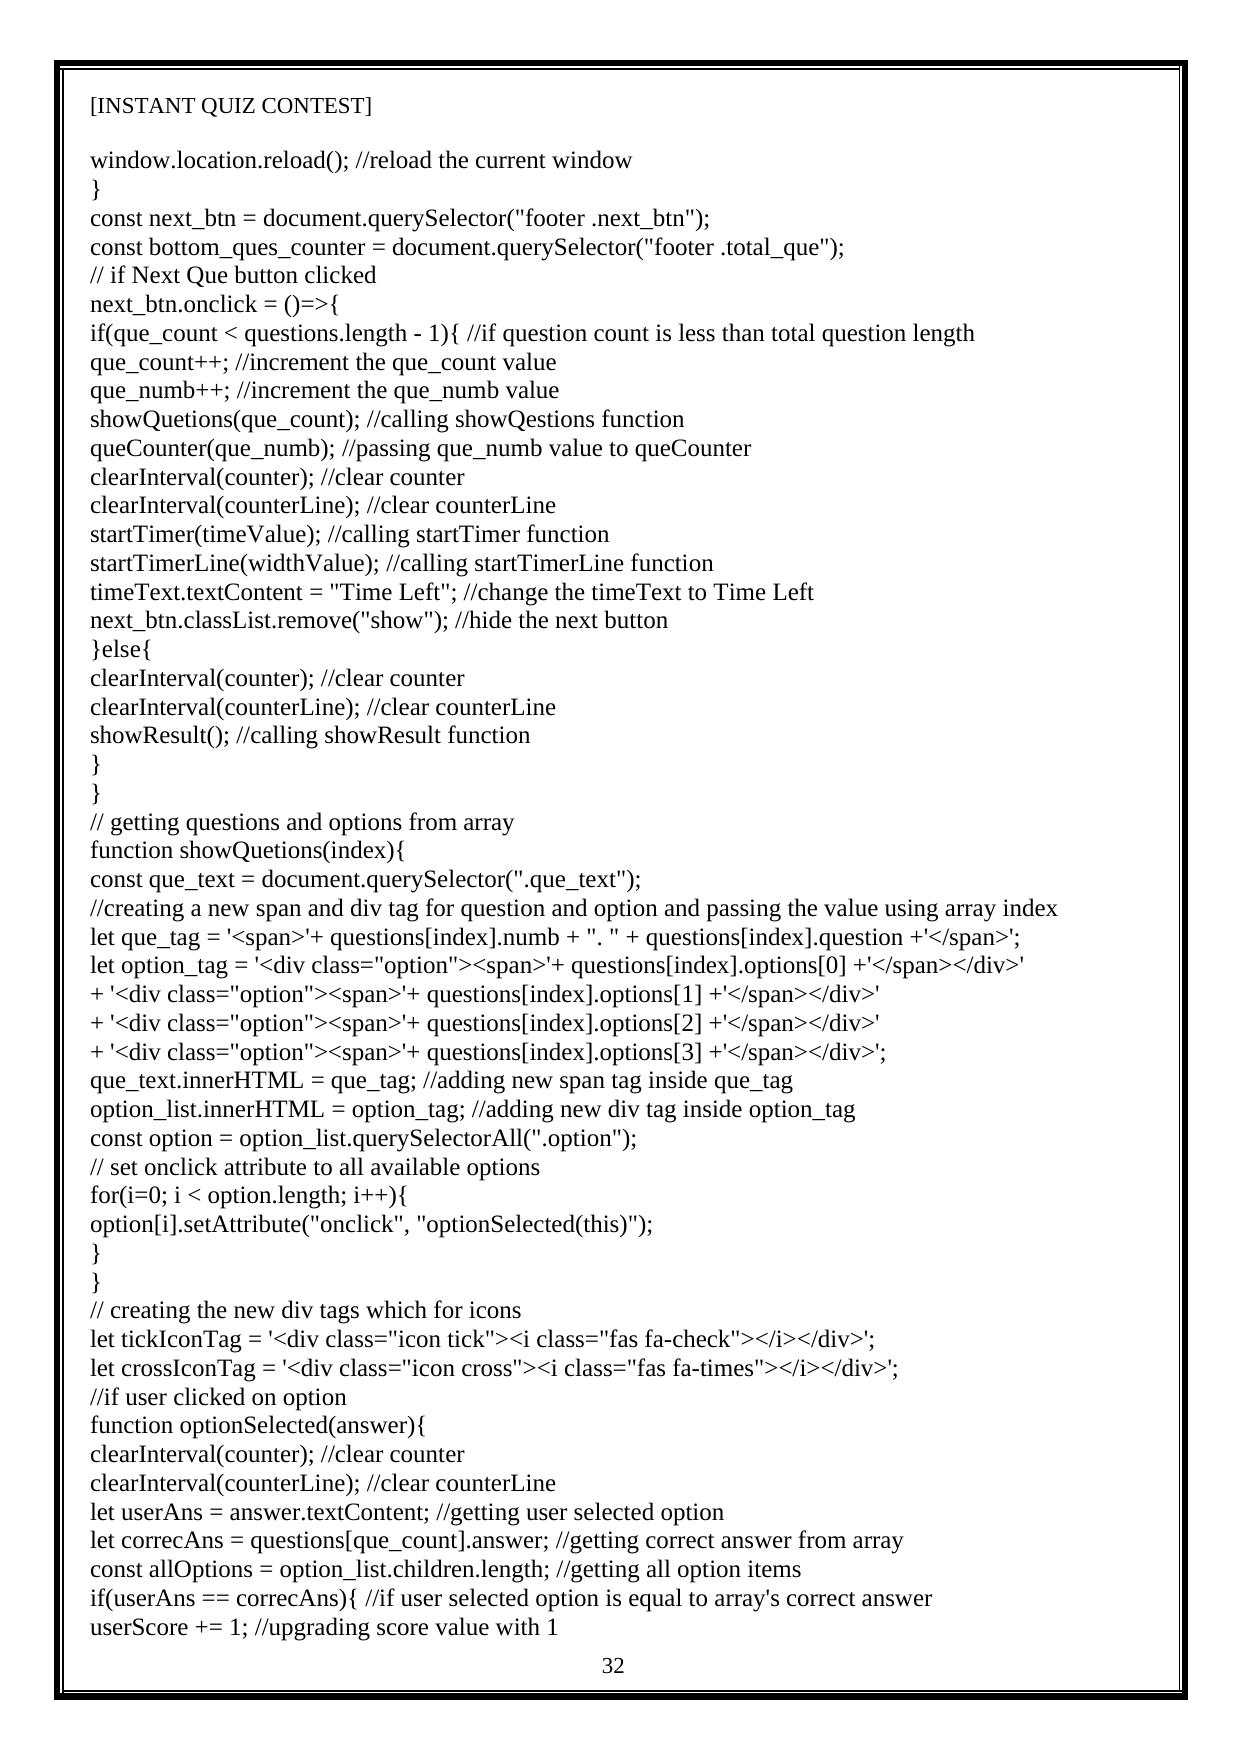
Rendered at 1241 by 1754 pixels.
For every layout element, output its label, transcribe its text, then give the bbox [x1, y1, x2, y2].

text //creating a new span and div tag for question and option and passing the value using array index [90, 893, 1136, 922]
text clearInterval(counter); //clear counter [90, 462, 1136, 490]
text } [90, 174, 1136, 203]
text } [90, 749, 1136, 778]
text // set onclick attribute to all available options [90, 1152, 1136, 1180]
text for(i=0; i < option.length; i++){ [90, 1180, 1136, 1209]
text // creating the new div tags which for icons [90, 1295, 1136, 1324]
text showResult(); //calling showResult function [90, 720, 1136, 749]
text } [90, 778, 1136, 807]
text let option_tag = '<div class="option"><span>'+ questions[index].options[0] +'</span></div>' [90, 950, 1136, 979]
text const next_btn = document.querySelector("footer .next_btn"); [90, 203, 1136, 232]
text userScore += 1; //upgrading score value with 1 [90, 1612, 1136, 1640]
text startTimer(timeValue); //calling startTimer function [90, 519, 1136, 548]
text const allOptions = option_list.children.length; //getting all option items [90, 1554, 1136, 1583]
text que_numb++; //increment the que_numb value [90, 375, 1136, 404]
text let tickIconTag = '<div class="icon tick"><i class="fas fa-check"></i></div>'; [90, 1324, 1136, 1353]
text + '<div class="option"><span>'+ questions[index].options[2] +'</span></div>' [90, 1008, 1136, 1037]
text let que_tag = '<span>'+ questions[index].numb + ". " + questions[index].question +'</span>'; [90, 922, 1136, 950]
text window.location.reload(); //reload the current window [90, 145, 1136, 174]
text option_list.innerHTML = option_tag; //adding new div tag inside option_tag [90, 1094, 1136, 1123]
text clearInterval(counter); //clear counter [90, 1439, 1136, 1468]
text } [90, 1238, 1136, 1267]
text let crossIconTag = '<div class="icon cross"><i class="fas fa-times"></i></div>'; [90, 1353, 1136, 1382]
text } [90, 1267, 1136, 1295]
text que_count++; //increment the que_count value [90, 347, 1136, 375]
text clearInterval(counterLine); //clear counterLine [90, 692, 1136, 720]
text que_text.innerHTML = que_tag; //adding new span tag inside que_tag [90, 1065, 1136, 1094]
text }else{ [90, 634, 1136, 663]
text queCounter(que_numb); //passing que_numb value to queCounter [90, 433, 1136, 462]
text timeText.textContent = "Time Left"; //change the timeText to Time Left [90, 577, 1136, 605]
text // if Next Que button clicked [90, 260, 1136, 289]
text function showQuetions(index){ [90, 835, 1136, 864]
text showQuetions(que_count); //calling showQestions function [90, 404, 1136, 433]
text clearInterval(counterLine); //clear counterLine [90, 490, 1136, 519]
text clearInterval(counter); //clear counter [90, 663, 1136, 692]
text const option = option_list.querySelectorAll(".option"); [90, 1123, 1136, 1152]
text + '<div class="option"><span>'+ questions[index].options[1] +'</span></div>' [90, 979, 1136, 1008]
text startTimerLine(widthValue); //calling startTimerLine function [90, 548, 1136, 577]
text //if user clicked on option [90, 1382, 1136, 1410]
text const bottom_ques_counter = document.querySelector("footer .total_que"); [90, 232, 1136, 260]
text let correcAns = questions[que_count].answer; //getting correct answer from array [90, 1525, 1136, 1554]
text clearInterval(counterLine); //clear counterLine [90, 1468, 1136, 1497]
text function optionSelected(answer){ [90, 1410, 1136, 1439]
text // getting questions and options from array [90, 807, 1136, 835]
text if(que_count < questions.length - 1){ //if question count is less than total question length [90, 318, 1136, 347]
text next_btn.classList.remove("show"); //hide the next button [90, 605, 1136, 634]
text next_btn.onclick = ()=>{ [90, 289, 1136, 318]
text if(userAns == correcAns){ //if user selected option is equal to array's correct answer [90, 1583, 1136, 1612]
text let userAns = answer.textContent; //getting user selected option [90, 1497, 1136, 1525]
text + '<div class="option"><span>'+ questions[index].options[3] +'</span></div>'; [90, 1037, 1136, 1065]
text const que_text = document.querySelector(".que_text"); [90, 864, 1136, 893]
text option[i].setAttribute("onclick", "optionSelected(this)"); [90, 1209, 1136, 1238]
